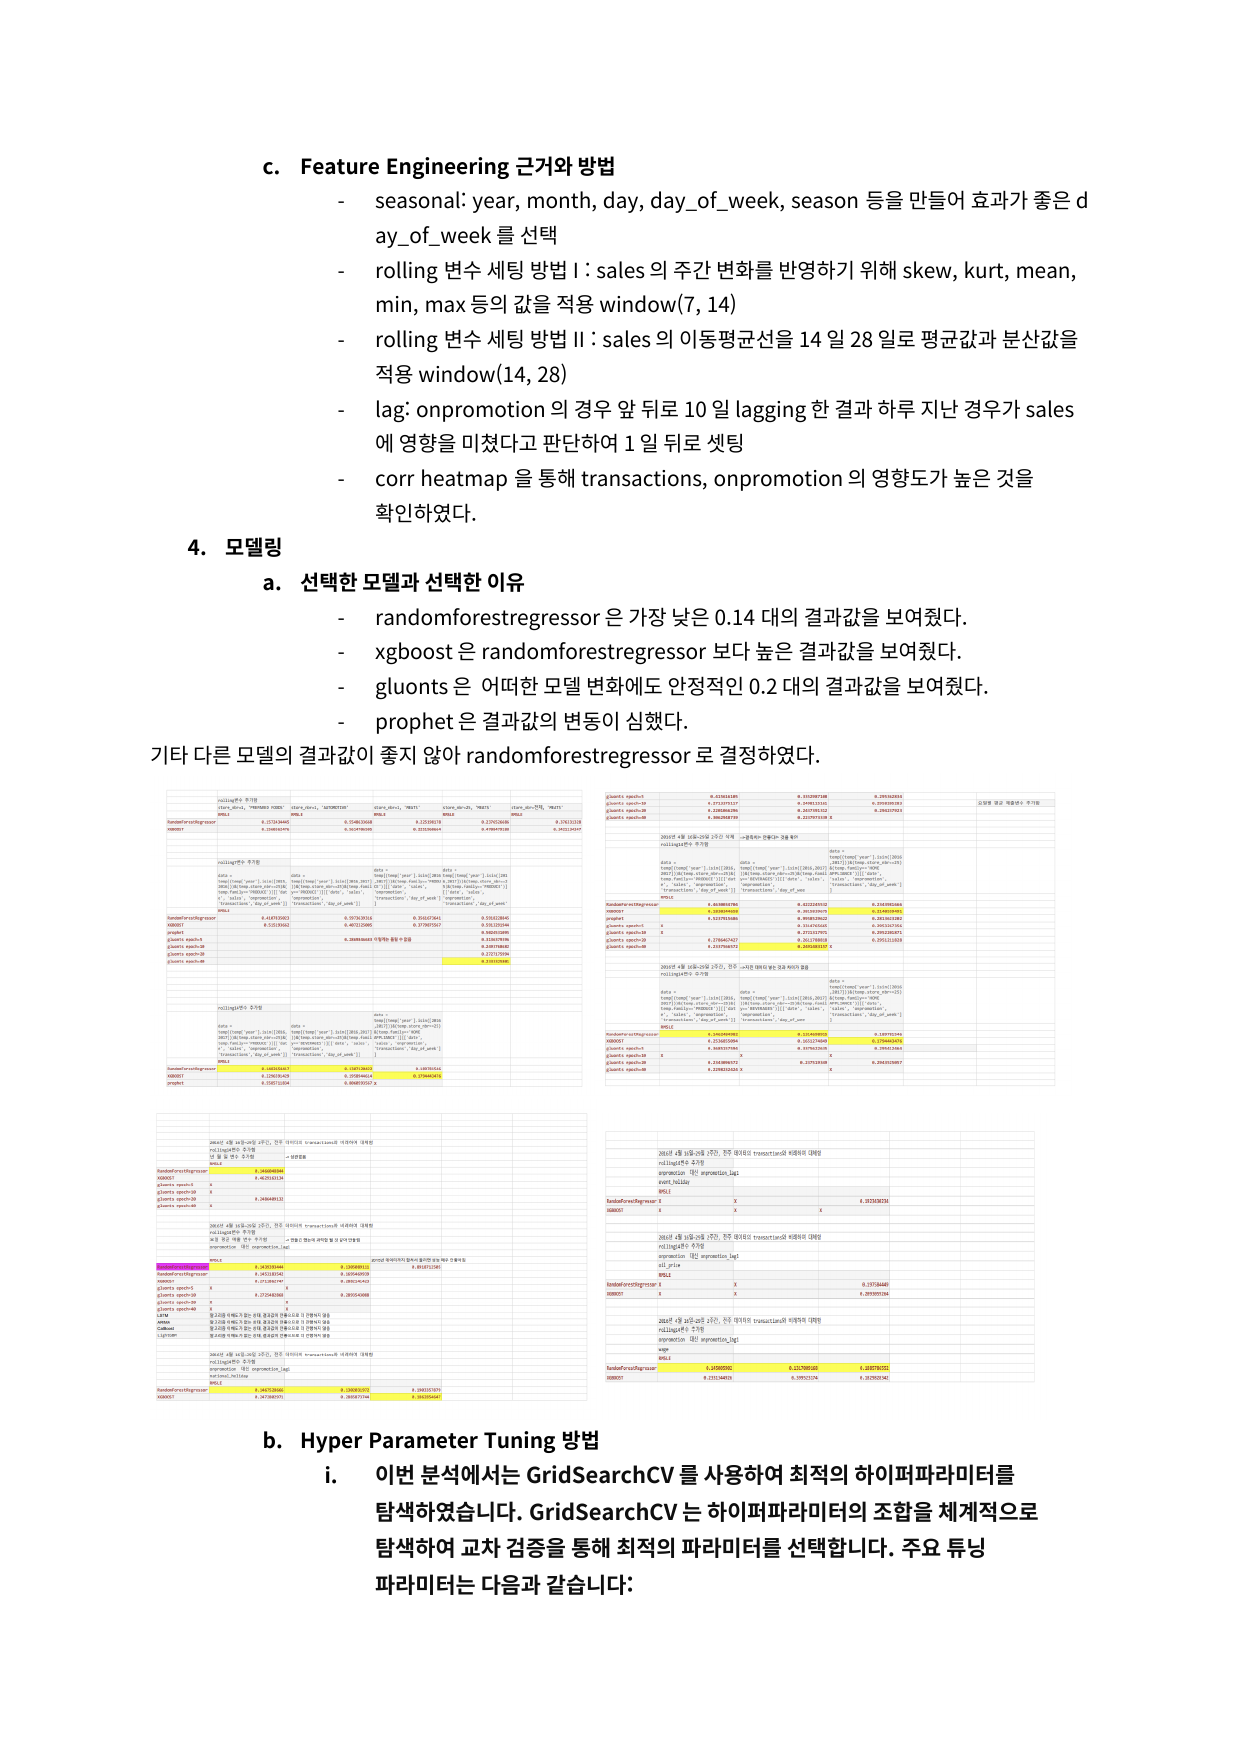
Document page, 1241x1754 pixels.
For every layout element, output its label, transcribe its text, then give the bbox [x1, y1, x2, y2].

list rolling 변수 세팅 방법 II : sales의 이동평균선을 14일 28일로 평균값과 분산값을 적용 window(14, 28) [337, 323, 1090, 388]
list corr heatmap 을 통해 transactions, onpromotion의 영향도가 높은 것을 확인하였다. [337, 462, 1090, 527]
list 선택한 모델과 선택한 이유 [262, 566, 1090, 596]
list rolling 변수 세팅 방법 I : sales의 주간 변화를 반영하기 위해 skew, kurt, mean, min, max등의 값을 적용 window(7, 14) [337, 254, 1090, 319]
list xgboost은 randomforestregressor 보다 높은 결과값을 보여줬다. [337, 636, 1090, 666]
list 모델링 [187, 532, 1090, 562]
list lag: onpromotion의 경우 앞 뒤로 10일 lagging한 결과 하루 지난 경우가 sales에 영향을 미쳤다고 판단하여 1일 뒤로 셋팅 [337, 393, 1090, 458]
picture [150, 773, 1072, 1096]
list randomforestregressor은 가장 낮은 0.14 대의 결과값을 보여줬다. [337, 601, 1090, 631]
list seasonal: year, month, day, day_of_week, season 등을 만들어 효과가 좋은 day_of_week를 선택 [337, 185, 1090, 249]
list Hyper Parameter Tuning 방법 [262, 1424, 1090, 1454]
list 이번 분석에서는 GridSearchCV를 사용하여 최적의 하이퍼파라미터를 탐색하였습니다. GridSearchCV는 하이퍼파라미터의 조합을 체계적으로 탐색하여 교차 검증을 통해 최적의 파라미터를 선택합니다. 주요 튜닝 파라미터는 다음과 같습니다: [337, 1458, 1090, 1599]
list Feature Engineering 근거와 방법 [262, 150, 1090, 180]
list gluonts은 어떠한 모델 변화에도 안정적인 0.2대의 결과값을 보여줬다. [337, 670, 1090, 701]
list prophet은 결과값의 변동이 심했다. [337, 705, 1090, 735]
picture [150, 1099, 1047, 1420]
